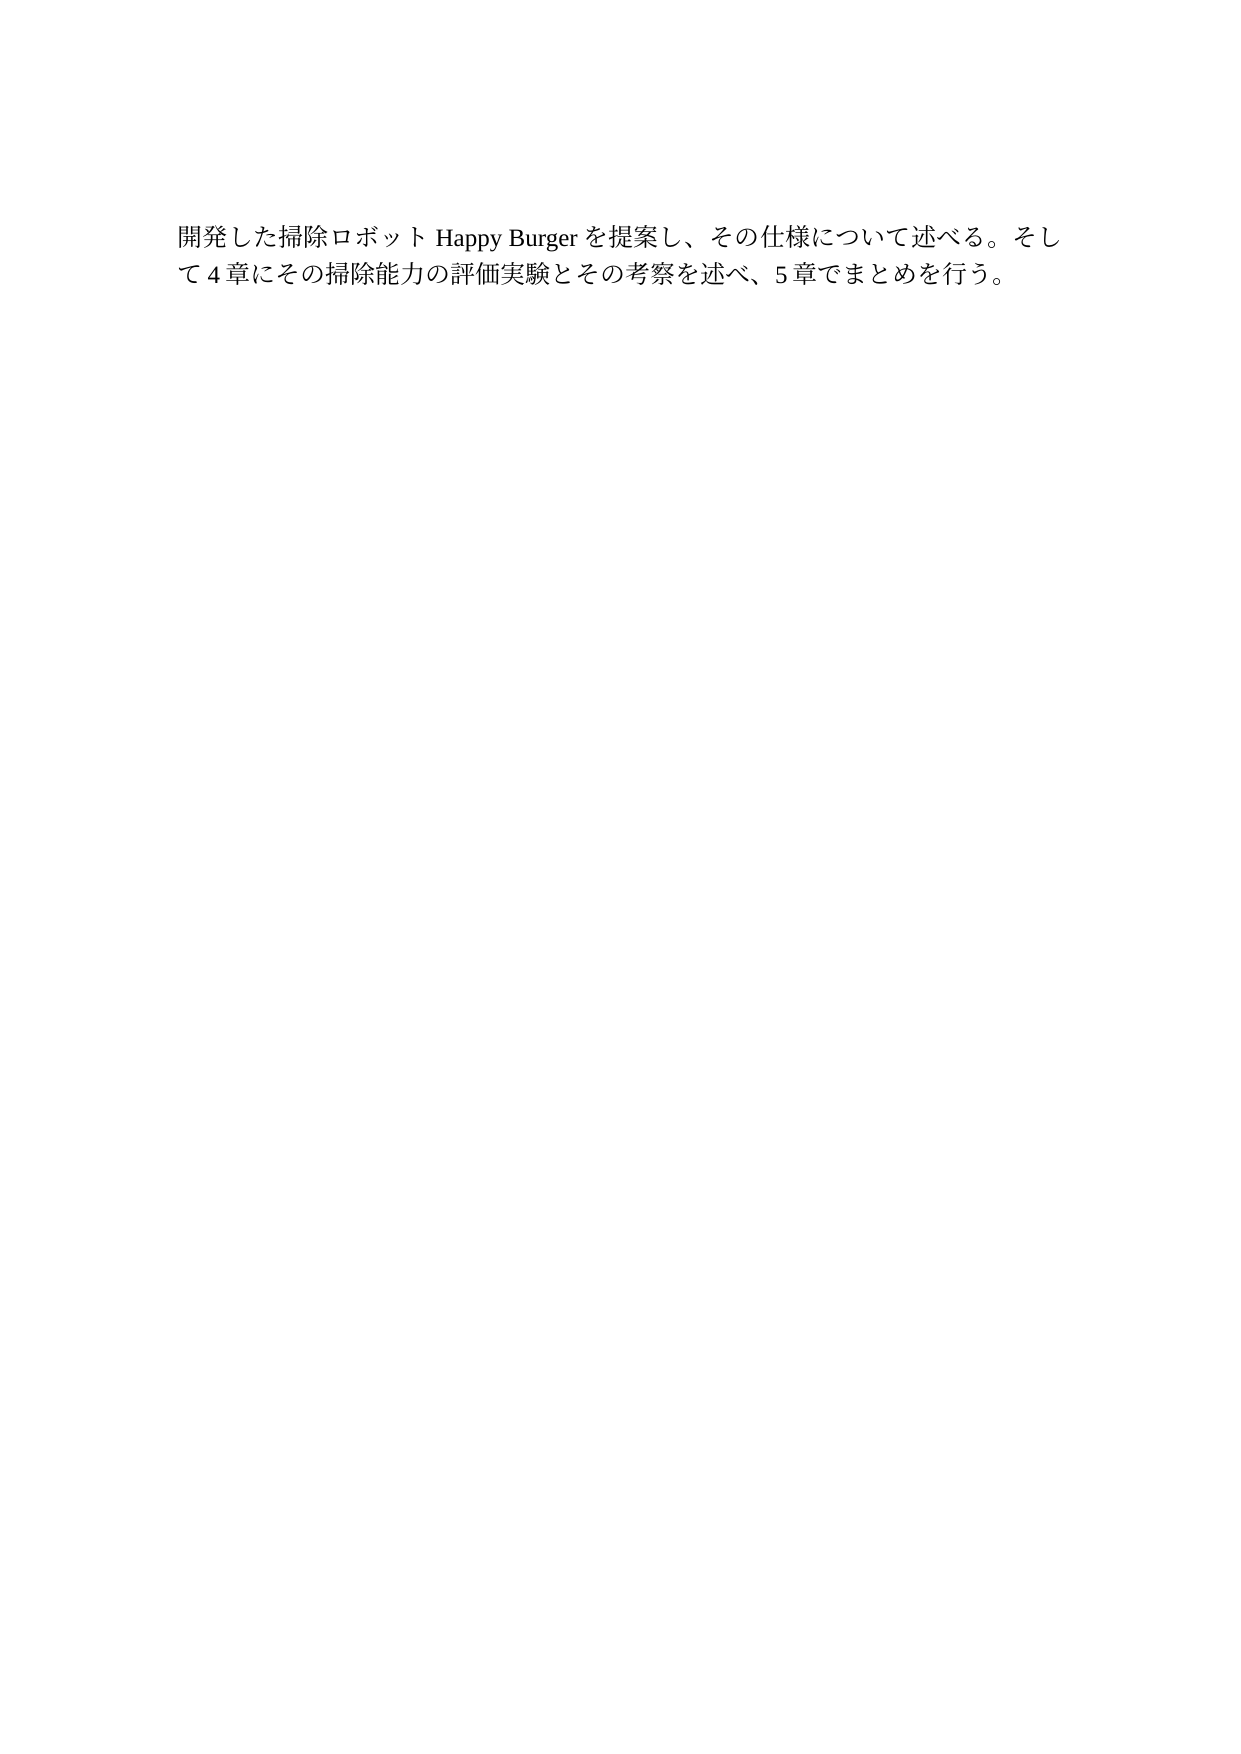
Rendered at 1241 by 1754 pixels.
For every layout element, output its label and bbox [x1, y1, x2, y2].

text [177, 217, 1063, 292]
